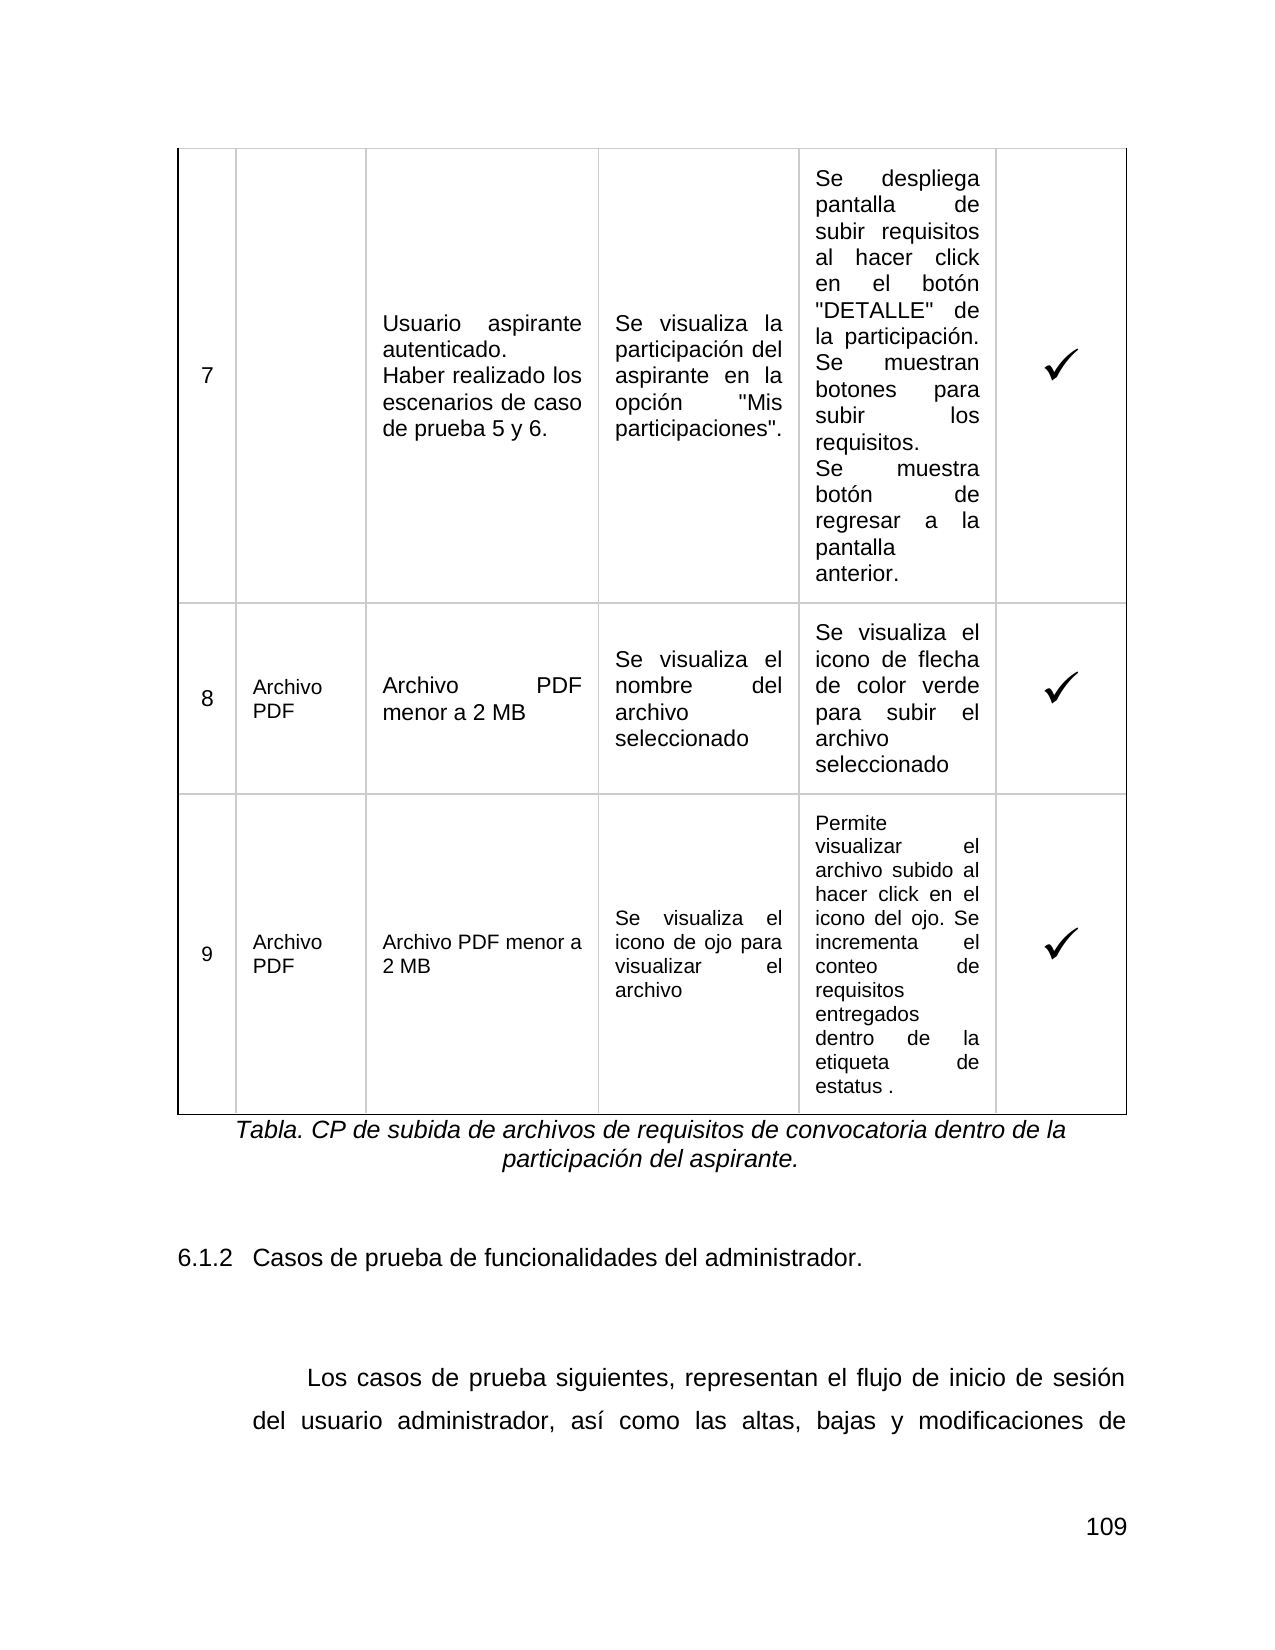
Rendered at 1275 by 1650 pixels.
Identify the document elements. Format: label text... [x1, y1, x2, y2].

text Tabla. CP de subida de archivos de requisitos de convocatoria dentro de la participación del aspirante. [177, 1115, 1127, 1172]
table_cell 9 [179, 795, 235, 1113]
table_cell Se visualiza la participación del aspirante en la opción "Mis participaciones". [599, 149, 798, 602]
table_cell Se visualiza el icono de flecha de color verde para subir el archivo seleccionado [800, 604, 995, 793]
table_cell Permite visualizar el archivo subido al hacer click en el icono del ojo. Se incrementa el conteo de requisitos entregados dentro de la etiqueta de estatus . [800, 795, 995, 1113]
table_cell Se despliega pantalla de subir requisitos al hacer click en el botón "DETALLE" de la participación. Se muestran botones para subir los requisitos. Se muestra botón de regresar a la pantalla anterior. [800, 149, 995, 602]
table_cell Archivo PDF [237, 795, 365, 1113]
subtitle Casos de prueba de funcionalidades del administrador. [177, 1243, 1127, 1272]
table_cell 7 [179, 149, 235, 602]
table_cell Se visualiza el nombre del archivo seleccionado [599, 604, 798, 793]
table_cell [997, 604, 1126, 793]
table_cell Archivo PDF menor a 2 MB [367, 795, 598, 1113]
table_cell [997, 795, 1126, 1113]
table_cell 8 [179, 604, 235, 793]
table_cell Archivo PDF [237, 604, 365, 793]
table_cell [997, 149, 1126, 602]
table_cell [237, 149, 365, 602]
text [252, 1362, 1127, 1434]
table_cell Archivo PDF menor a 2 MB [367, 604, 598, 793]
table_cell Usuario aspirante autenticado. Haber realizado los escenarios de caso de prueba 5 y 6. [367, 149, 598, 602]
table_cell Se visualiza el icono de ojo para visualizar el archivo [599, 795, 798, 1113]
